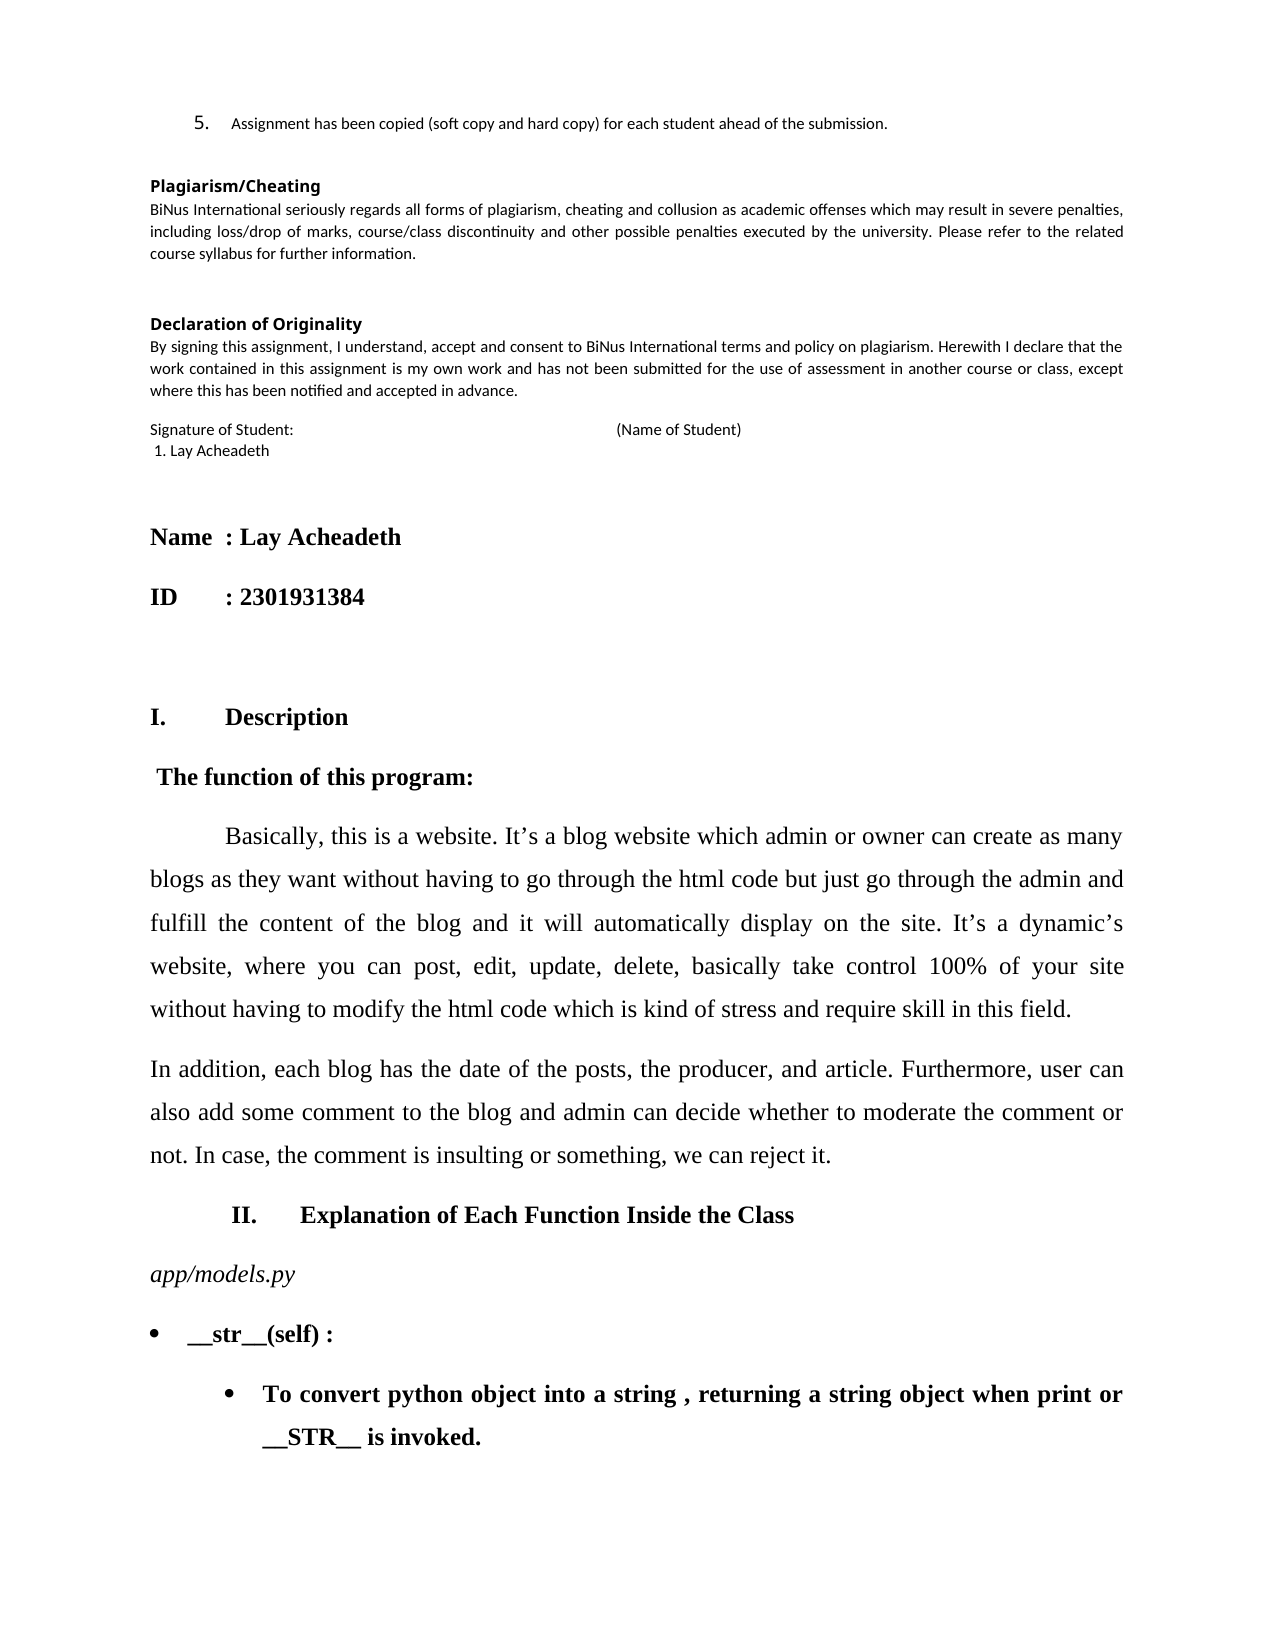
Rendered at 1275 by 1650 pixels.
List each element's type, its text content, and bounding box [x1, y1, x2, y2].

text The function of this program: [150, 762, 1125, 790]
subtitle Plagiarism/Cheating [150, 175, 1125, 198]
text By signing this assignment, I understand, accept and consent to BiNus International terms and policy on plagiarism. Herewith I declare that the work contained in this assignment is my own work and has not been submitted for the use of assessment in another course or class, except where this has been notified and accepted in advance. [150, 337, 1125, 401]
list Description [150, 702, 1125, 731]
text ID : 2301931384 [150, 582, 1125, 611]
text II. Explanation of Each Function Inside the Class [150, 1200, 1125, 1228]
text BiNus International seriously regards all forms of plagiarism, cheating and collusion as academic offenses which may result in severe penalties, including loss/drop of marks, course/class discontinuity and other possible penalties executed by the university. Please refer to the related course syllabus for further information. [150, 199, 1125, 264]
list Assignment has been copied (soft copy and hard copy) for each student ahead of the submission. [194, 109, 1125, 134]
list To convert python object into a string , returning a string object when print or __STR__ is invoked. [225, 1379, 1125, 1451]
text Name : Lay Acheadeth [150, 522, 1125, 551]
list __str__(self) : [150, 1319, 1125, 1348]
text In addition, each blog has the date of the posts, the producer, and article. Furthermore, user can also add some comment to the blog and admin can decide whether to moderate the comment or not. In case, the comment is insulting or something, we can reject it. [150, 1054, 1125, 1169]
text 1. Lay Acheadeth [150, 441, 1122, 461]
subtitle Declaration of Originality [150, 312, 1125, 335]
text Signature of Student: (Name of Student) [150, 419, 1125, 439]
text Basically, this is a website. It’s a blog website which admin or owner can create as many blogs as they want without having to go through the html code but just go through the admin and fulfill the content of the blog and it will automatically display on the site. It’s a dynamic’s website, where you can post, edit, update, delete, basically take control 100% of your site without having to modify the html code which is kind of stress and require skill in this field. [150, 821, 1125, 1023]
text app/models.py [150, 1259, 1125, 1288]
